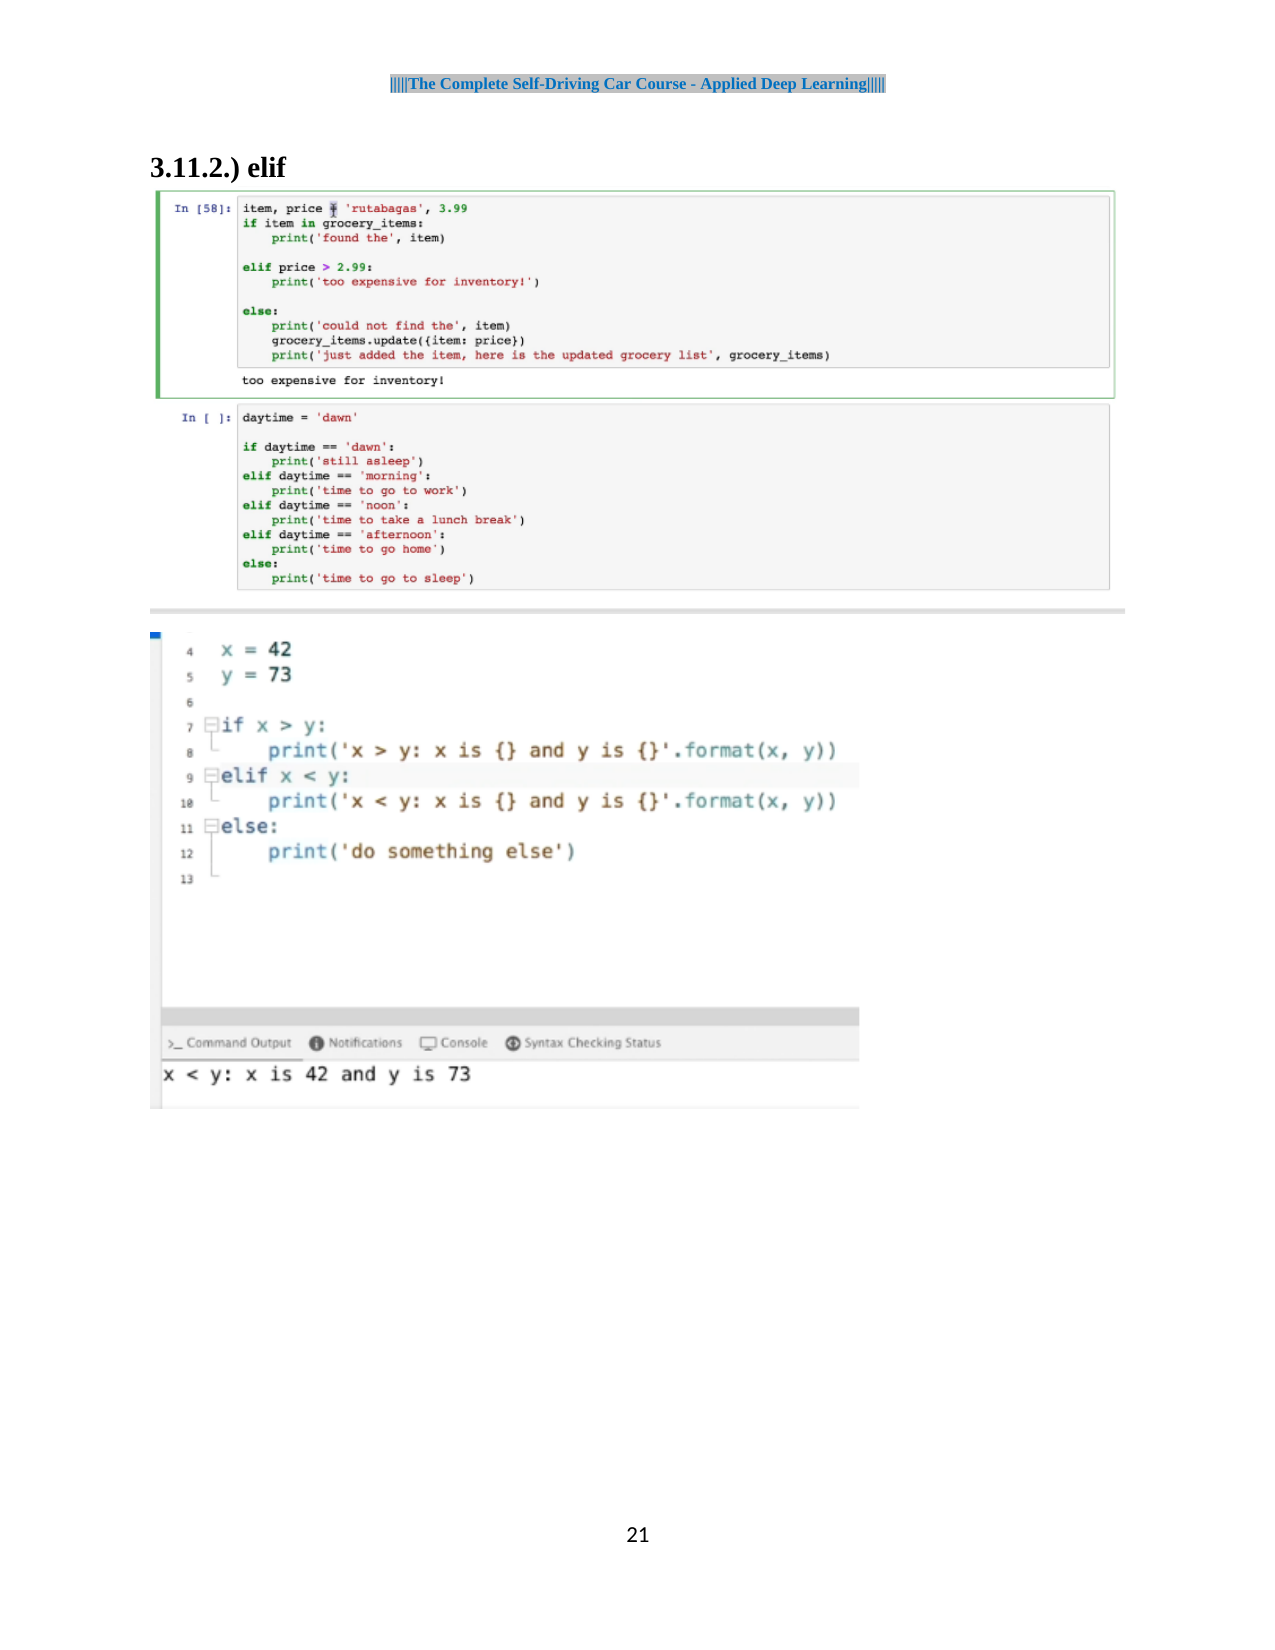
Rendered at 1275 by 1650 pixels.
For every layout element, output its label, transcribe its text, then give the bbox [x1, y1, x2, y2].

picture [150, 632, 860, 1109]
picture [150, 186, 1125, 614]
subtitle 3.11.2.) elif [150, 150, 1125, 183]
